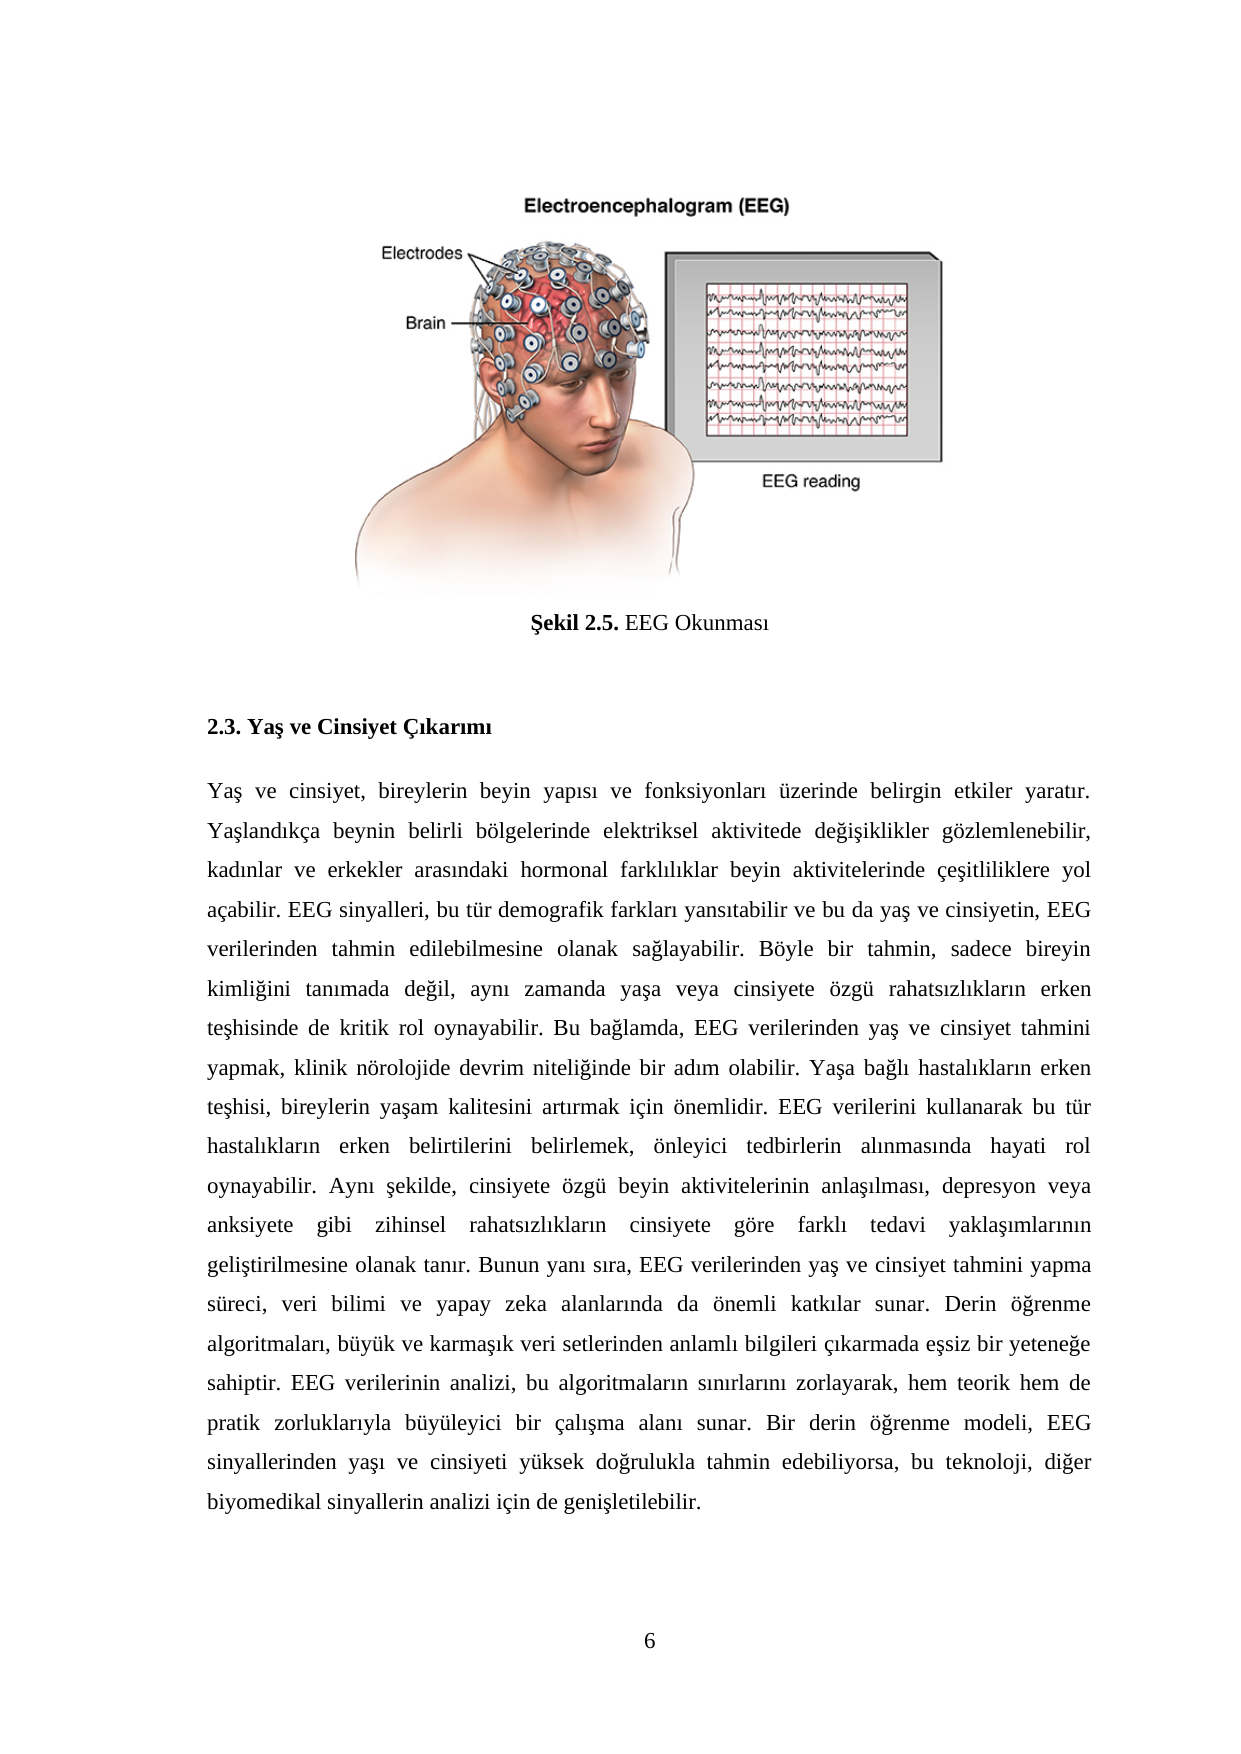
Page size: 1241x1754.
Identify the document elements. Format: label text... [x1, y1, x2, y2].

text Şekil 2.5. EEG Okunması [207, 609, 1092, 635]
picture [326, 177, 973, 596]
subtitle 2.3. Yaş ve Cinsiyet Çıkarımı [207, 713, 1092, 739]
text Yaş ve cinsiyet, bireylerin beyin yapısı ve fonksiyonları üzerinde belirgin etkiler yaratır. Yaşlandıkça beynin belirli bölgelerinde elektriksel aktivitede değişiklikler gözlemlenebilir, kadınlar ve erkekler arasındaki hormonal farklılıklar beyin aktivitelerinde çeşitliliklere yol açabilir. EEG sinyalleri, bu tür demografik farkları yansıtabilir ve bu da yaş ve cinsiyetin, EEG verilerinden tahmin edilebilmesine olanak sağlayabilir. Böyle bir tahmin, sadece bireyin kimliğini tanımada değil, aynı zamanda yaşa veya cinsiyete özgü rahatsızlıkların erken teşhisinde de kritik rol oynayabilir. Bu bağlamda, EEG verilerinden yaş ve cinsiyet tahmini yapmak, klinik nörolojide devrim niteliğinde bir adım olabilir. Yaşa bağlı hastalıkların erken teşhisi, bireylerin yaşam kalitesini artırmak için önemlidir. EEG verilerini kullanarak bu tür hastalıkların erken belirtilerini belirlemek, önleyici tedbirlerin alınmasında hayati rol oynayabilir. Aynı şekilde, cinsiyete özgü beyin aktivitelerinin anlaşılması, depresyon veya anksiyete gibi zihinsel rahatsızlıkların cinsiyete göre farklı tedavi yaklaşımlarının geliştirilmesine olanak tanır. Bunun yanı sıra, EEG verilerinden yaş ve cinsiyet tahmini yapma süreci, veri bilimi ve yapay zeka alanlarında da önemli katkılar sunar. Derin öğrenme algoritmaları, büyük ve karmaşık veri setlerinden anlamlı bilgileri çıkarmada eşsiz bir yeteneğe sahiptir. EEG verilerinin analizi, bu algoritmaların sınırlarını zorlayarak, hem teorik hem de pratik zorluklarıyla büyüleyici bir çalışma alanı sunar. Bir derin öğrenme modeli, EEG sinyallerinden yaşı ve cinsiyeti yüksek doğrulukla tahmin edebiliyorsa, bu teknoloji, diğer biyomedikal sinyallerin analizi için de genişletilebilir. [207, 777, 1092, 1514]
